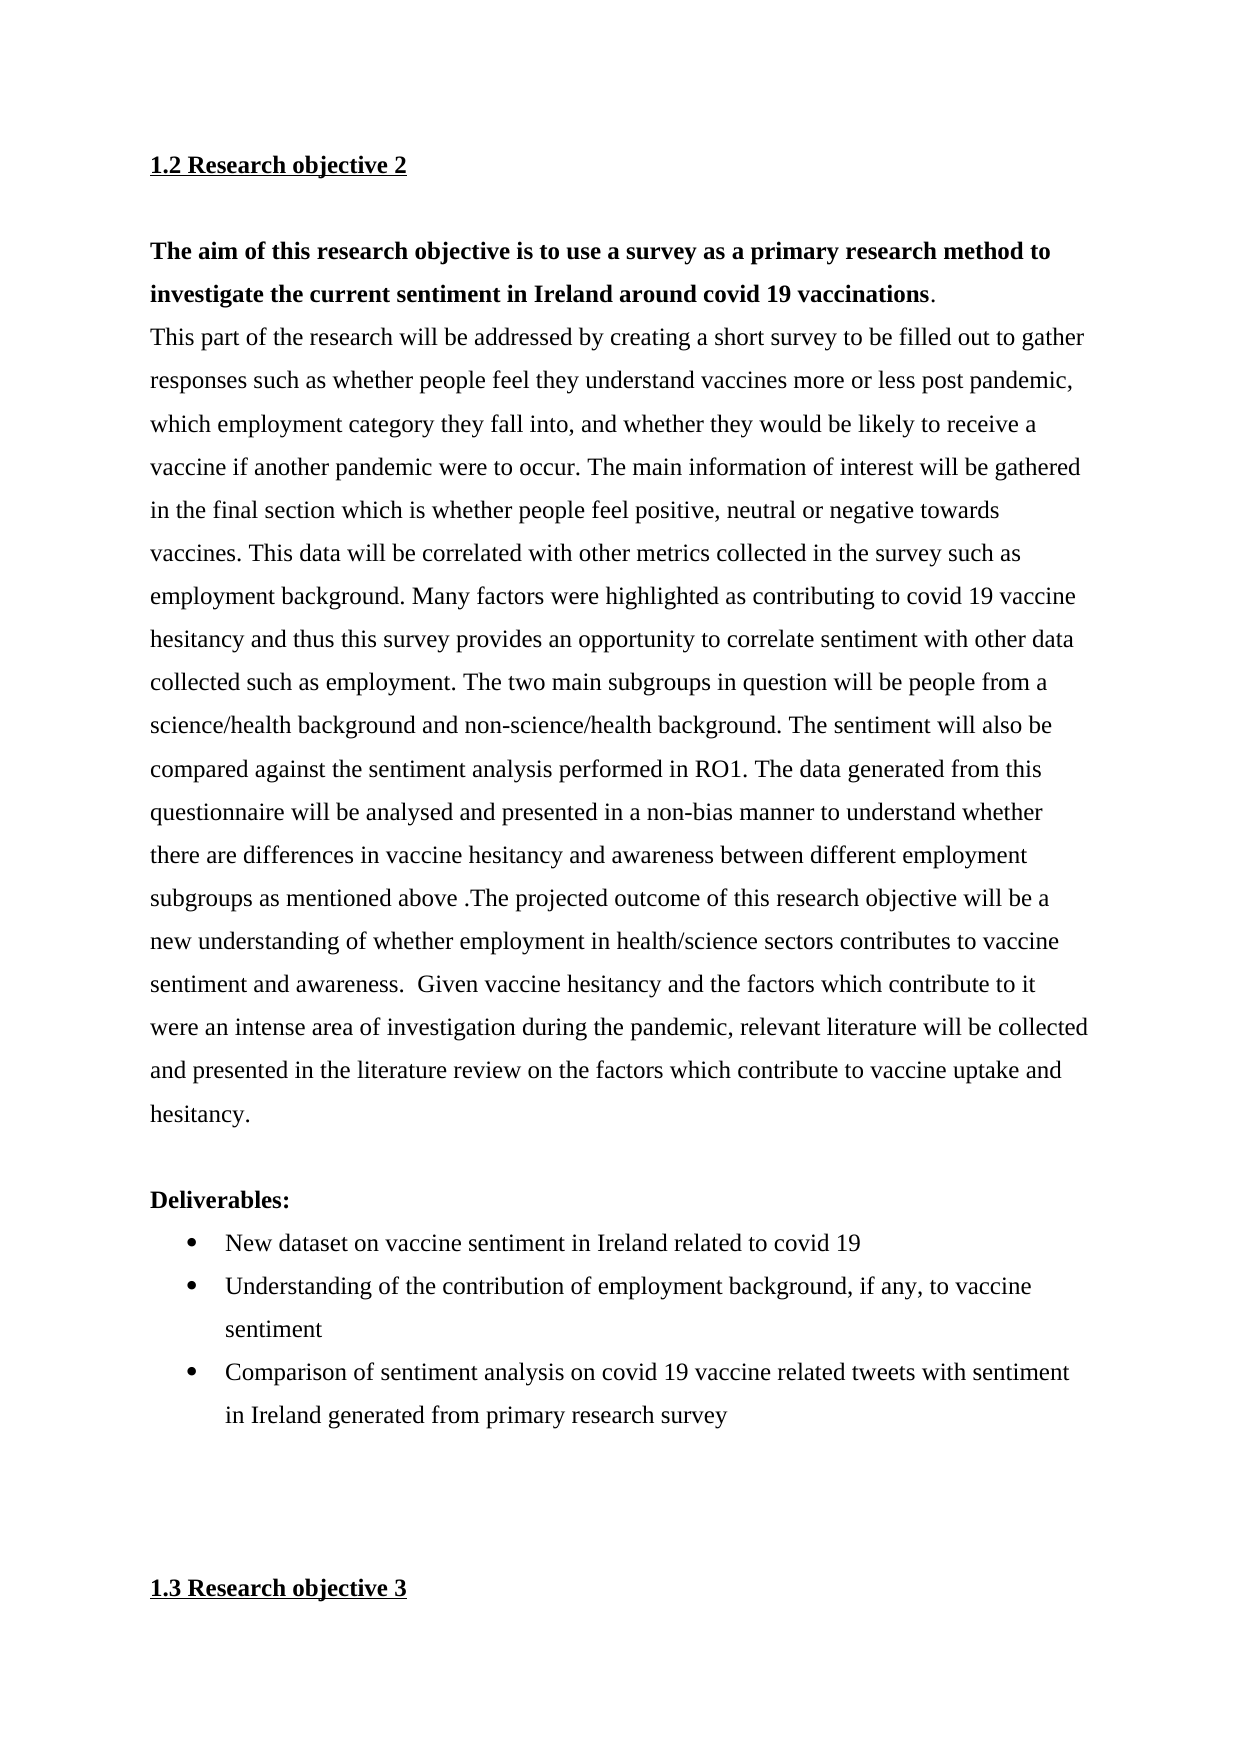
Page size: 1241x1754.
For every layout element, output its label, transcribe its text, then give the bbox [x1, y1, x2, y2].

text 1.2 Research objective 2 [150, 150, 1090, 179]
text 1.3 Research objective 3 [150, 1573, 1090, 1602]
list New dataset on vaccine sentiment in Ireland related to covid 19 [187, 1228, 1090, 1257]
text This part of the research will be addressed by creating a short survey to be filled out to gather responses such as whether people feel they understand vaccines more or less post pandemic, which employment category they fall into, and whether they would be likely to receive a vaccine if another pandemic were to occur. The main information of interest will be gathered in the final section which is whether people feel positive, neutral or negative towards vaccines. This data will be correlated with other metrics collected in the survey such as employment background. Many factors were highlighted as contributing to covid 19 vaccine hesitancy and thus this survey provides an opportunity to correlate sentiment with other data collected such as employment. The two main subgroups in question will be people from a science/health background and non-science/health background. The sentiment will also be compared against the sentiment analysis performed in RO1. The data generated from this questionnaire will be analysed and presented in a non-bias manner to understand whether there are differences in vaccine hesitancy and awareness between different employment subgroups as mentioned above .The projected outcome of this research objective will be a new understanding of whether employment in health/science sectors contributes to vaccine sentiment and awareness. Given vaccine hesitancy and the factors which contribute to it were an intense area of investigation during the pandemic, relevant literature will be collected and presented in the literature review on the factors which contribute to vaccine uptake and hesitancy. [150, 322, 1090, 1127]
list Comparison of sentiment analysis on covid 19 vaccine related tweets with sentiment in Ireland generated from primary research survey [187, 1357, 1090, 1429]
text Deliverables: [150, 1185, 1090, 1214]
list Understanding of the contribution of employment background, if any, to vaccine sentiment [187, 1271, 1090, 1343]
text The aim of this research objective is to use a survey as a primary research method to investigate the current sentiment in Ireland around covid 19 vaccinations. [150, 236, 1090, 308]
